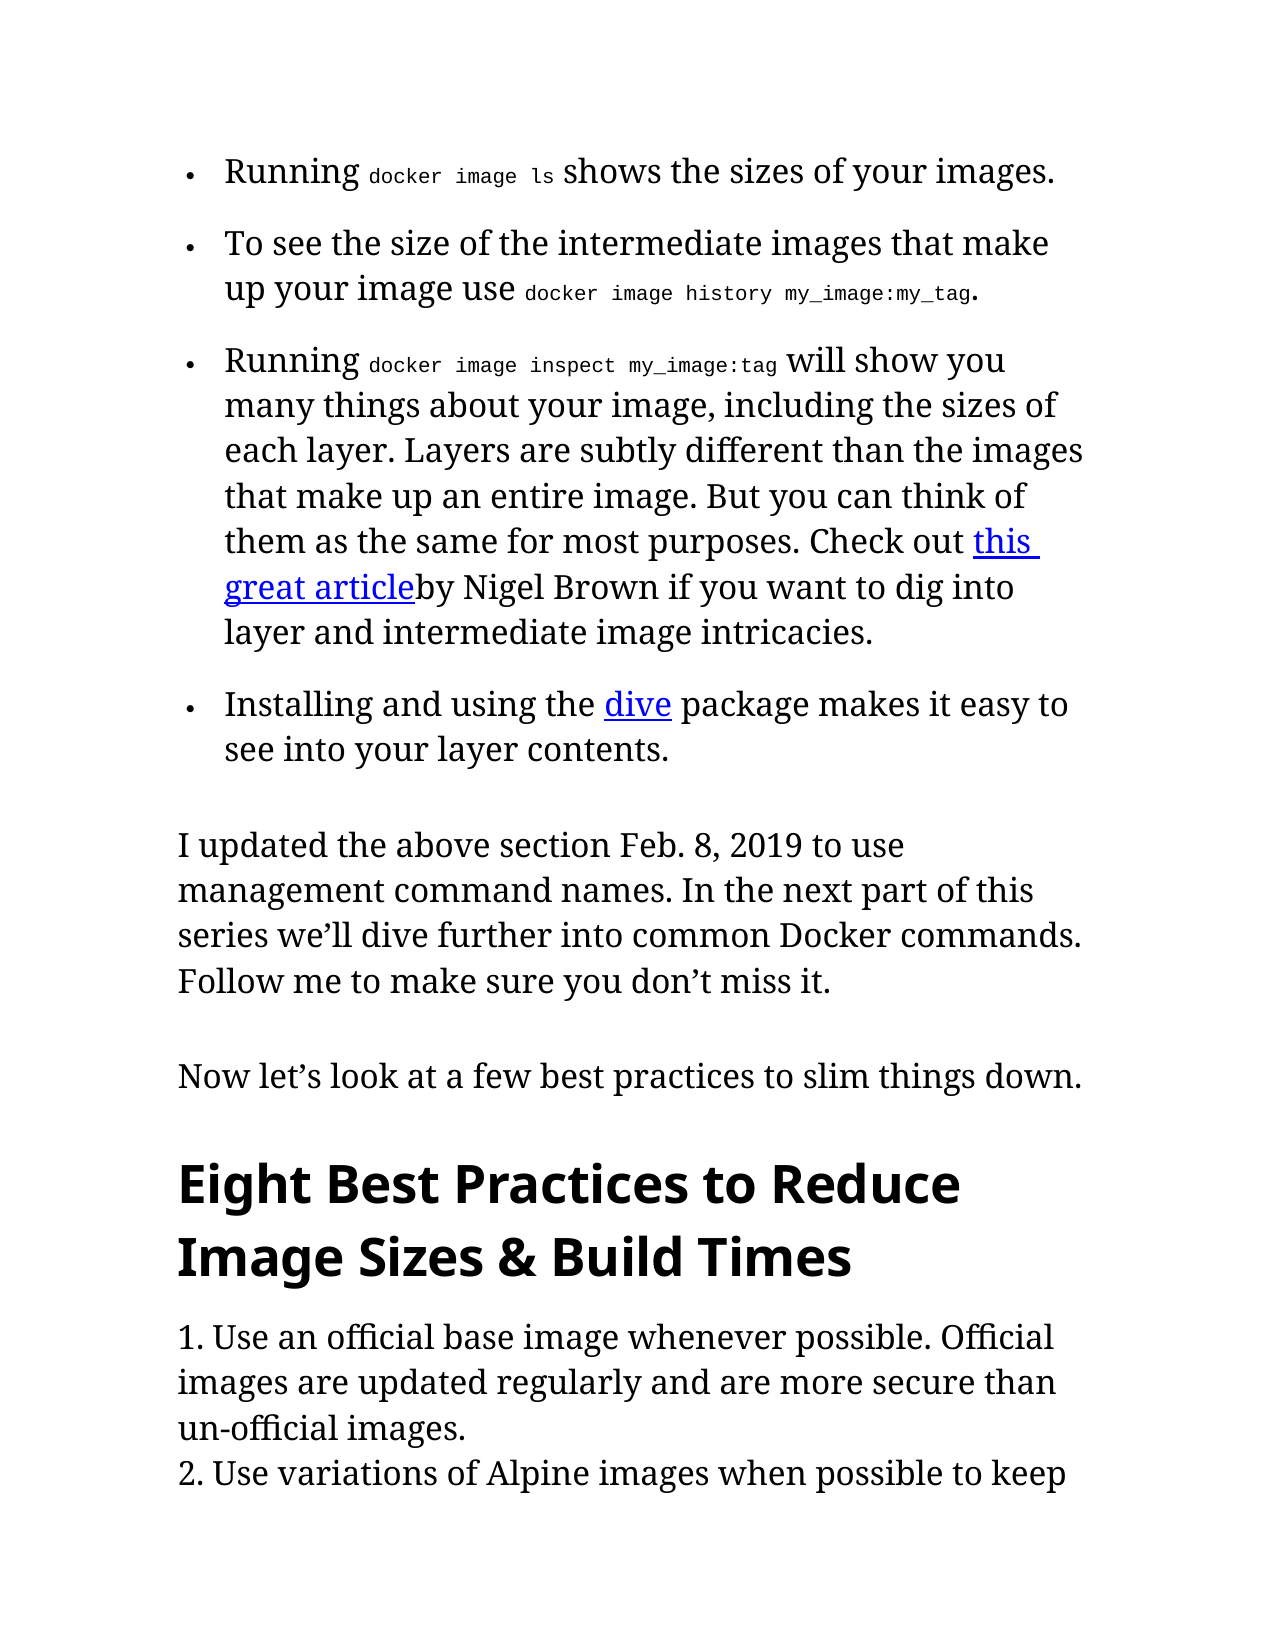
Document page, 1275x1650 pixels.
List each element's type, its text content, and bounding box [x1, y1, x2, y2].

text Eight Best Practices to Reduce Image Sizes & Build Times [177, 1147, 1098, 1292]
list To see the size of the intermediate images that make up your image use docker image history my_image:my_tag. [187, 219, 1098, 310]
list Installing and using the dive package makes it easy to see into your layer contents. [187, 681, 1098, 771]
list Running docker image ls shows the sizes of your images. [187, 148, 1098, 193]
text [177, 1313, 1098, 1495]
text Now let’s look at a few best practices to slim things down. [177, 1053, 1098, 1098]
list Running docker image inspect my_image:tag will show you many things about your image, including the sizes of each layer. Layers are subtly different than the images that make up an entire image. But you can think of them as the same for most purposes. Check out this great articleby Nigel Brown if you want to dig into layer and intermediate image intricacies. [187, 336, 1098, 654]
text I updated the above section Feb. 8, 2019 to use management command names. In the next part of this series we’ll dive further into common Docker commands. Follow me to make sure you don’t miss it. [177, 821, 1098, 1003]
